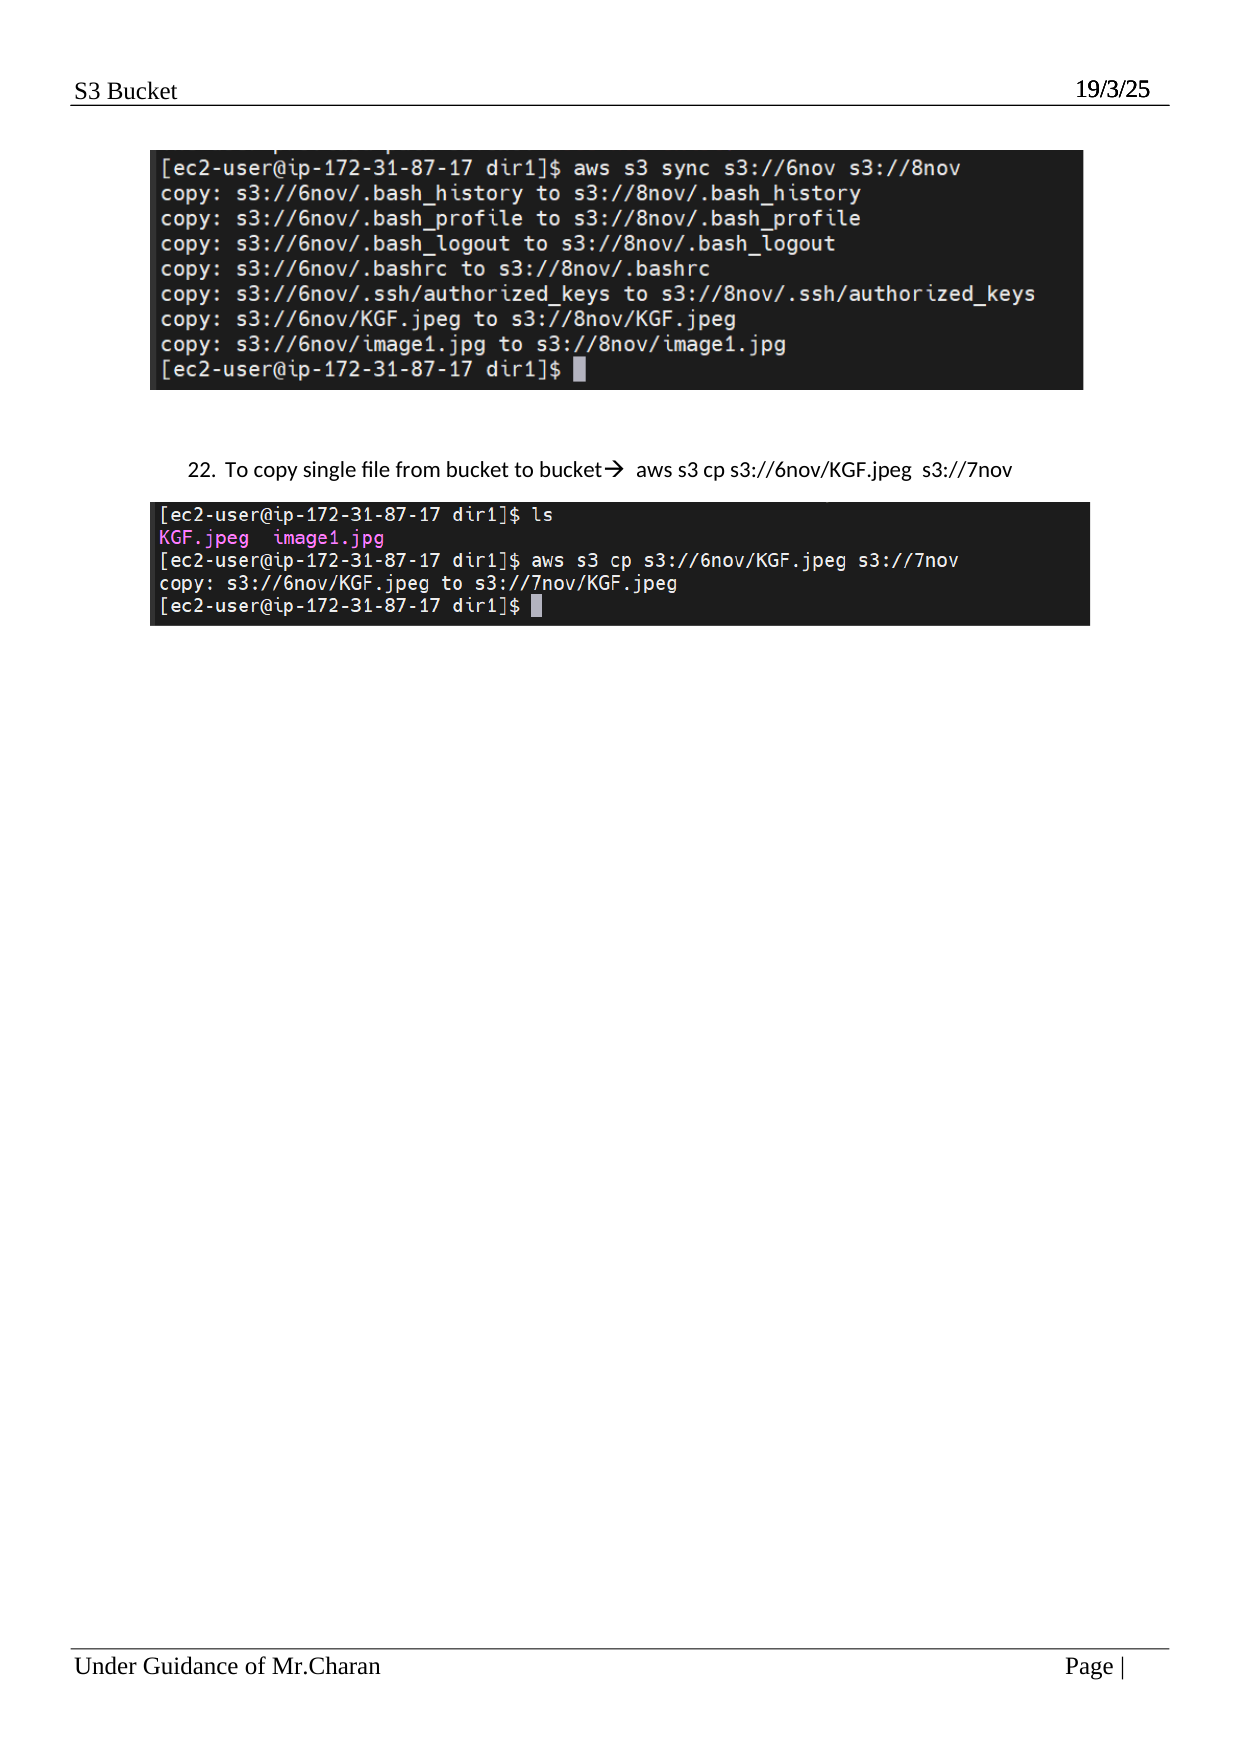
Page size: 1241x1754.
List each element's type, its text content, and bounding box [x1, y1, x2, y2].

list To copy single file from bucket to bucket aws s3 cp s3://6nov/KGF.jpeg s3://7nov [187, 455, 1090, 483]
picture [150, 502, 1091, 626]
picture [150, 150, 1084, 390]
